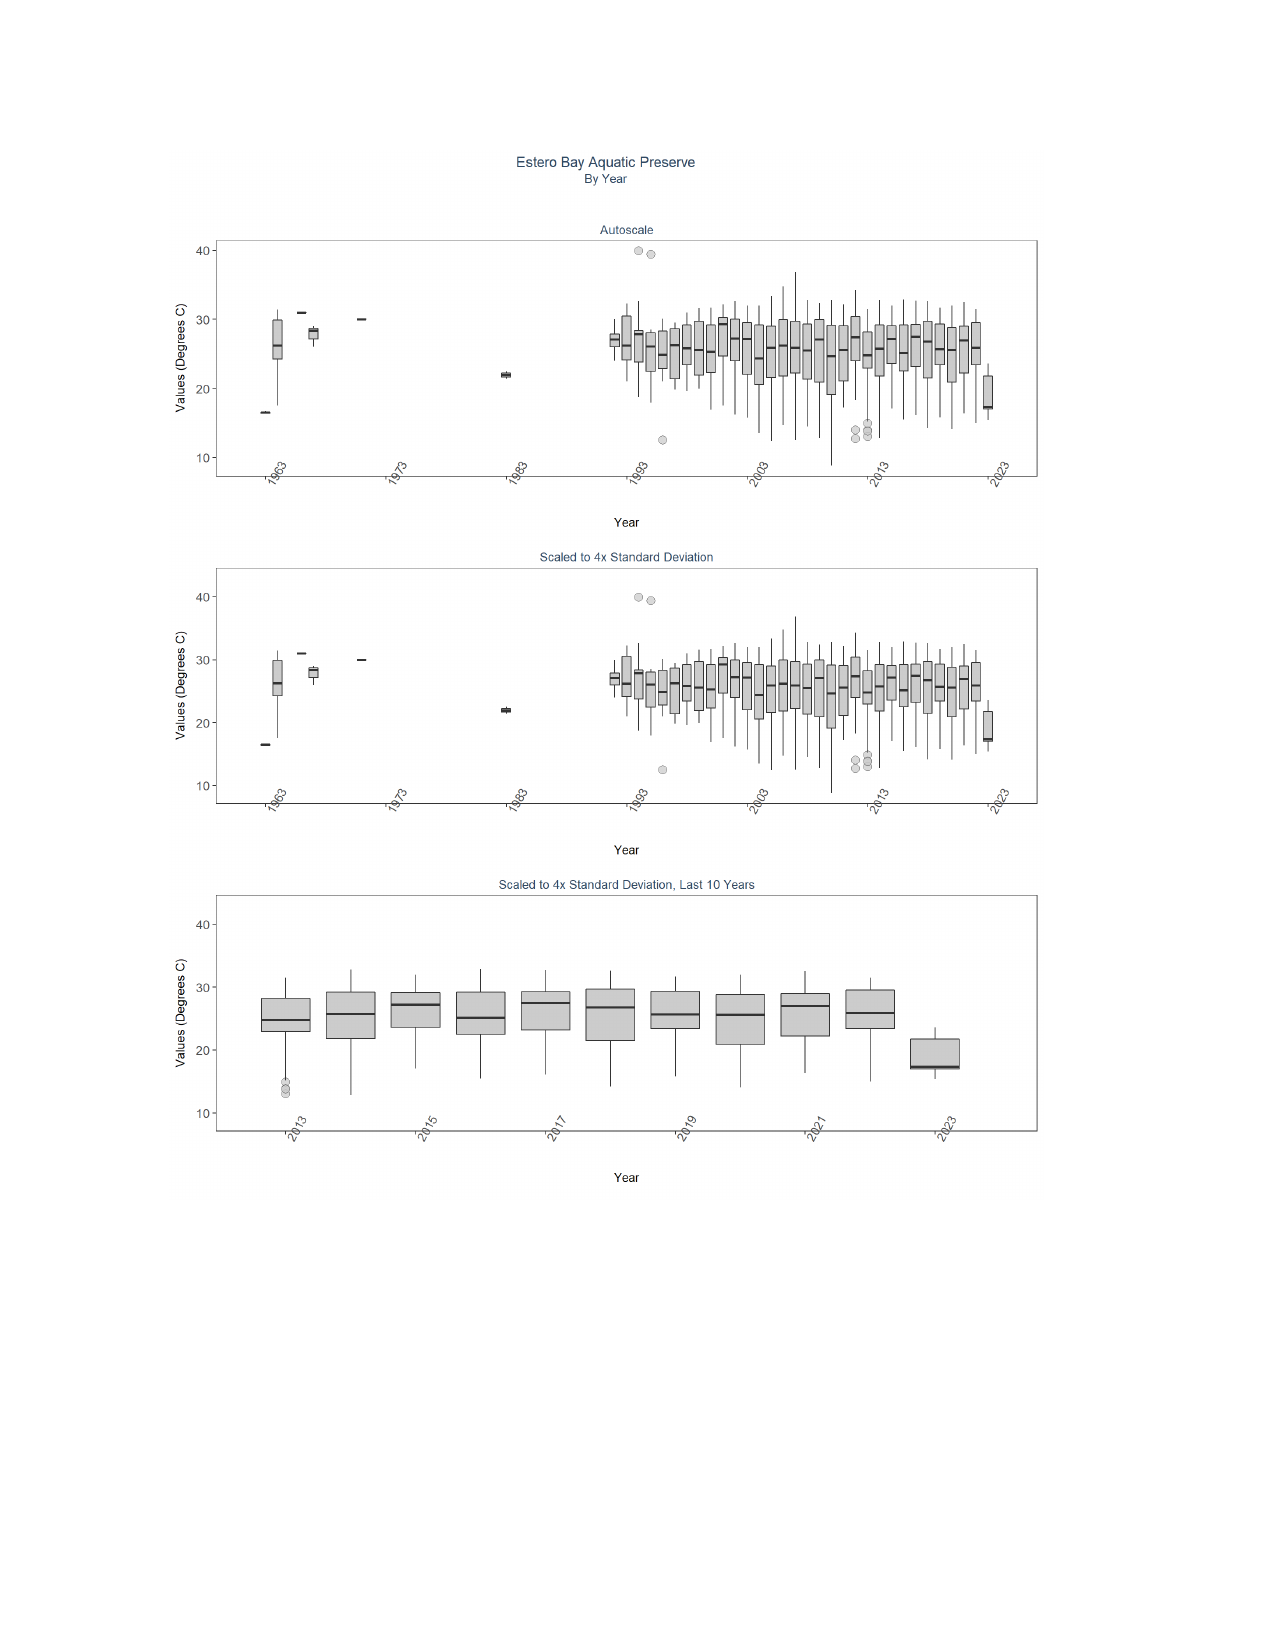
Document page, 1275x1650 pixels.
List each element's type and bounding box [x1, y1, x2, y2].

picture [168, 150, 1044, 1200]
